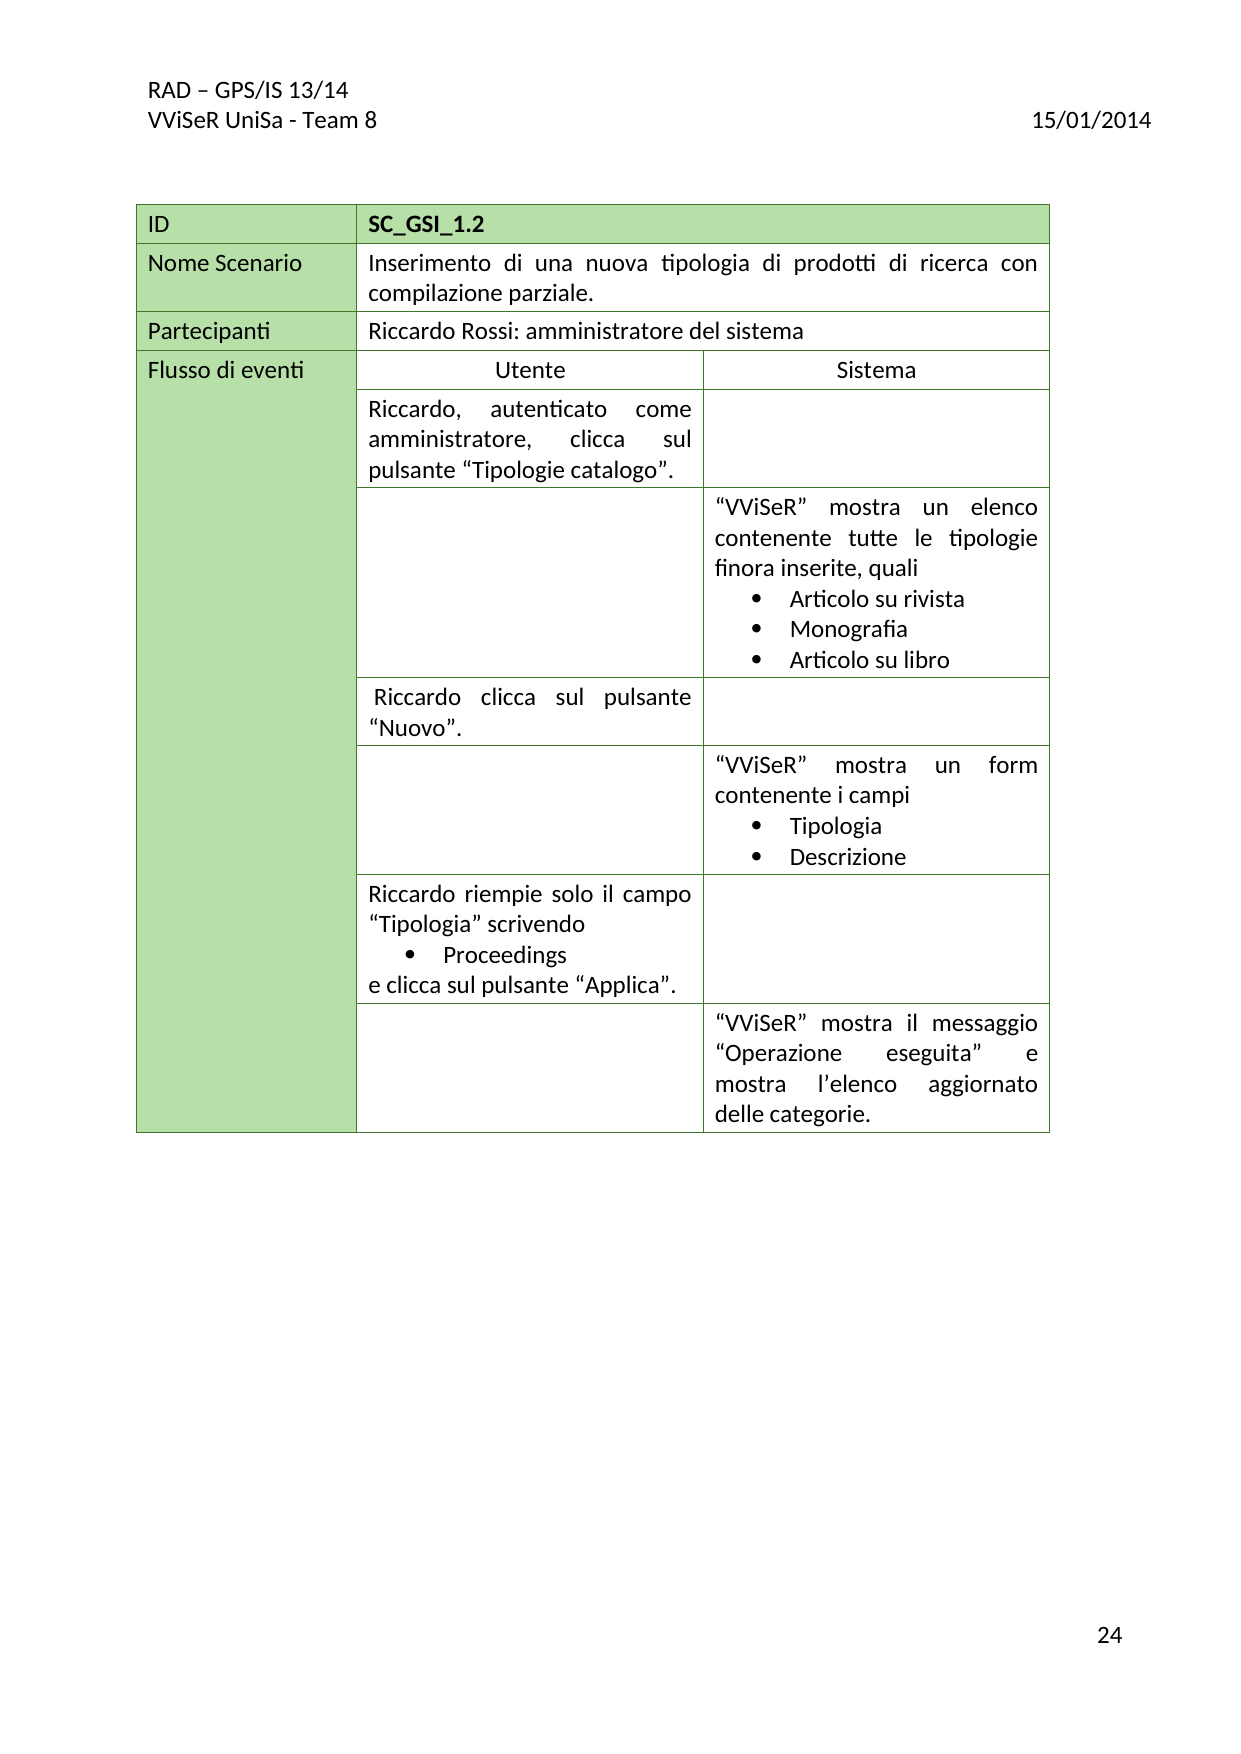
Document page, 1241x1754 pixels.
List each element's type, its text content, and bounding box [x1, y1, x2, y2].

table_cell Partecipanti [137, 312, 356, 350]
table_cell [357, 746, 703, 874]
table_cell Nome Scenario [137, 244, 356, 311]
table_cell Riccardo Rossi: amministratore del sistema [357, 312, 1049, 350]
table_cell Flusso di eventi [137, 351, 356, 1132]
table_cell Riccardo riempie solo il campo “Tipologia” scrivendo Proceedings e clicca sul pulsante “Applica”. [357, 875, 703, 1003]
table_cell Sistema [704, 351, 1049, 389]
table_cell “VViSeR” mostra il messaggio “Operazione eseguita” e mostra l’elenco aggiornato delle categorie. [704, 1004, 1049, 1132]
table_cell “VViSeR” mostra un form contenente i campi Tipologia Descrizione [704, 746, 1049, 874]
table_header ID [137, 205, 356, 243]
table_cell Inserimento di una nuova tipologia di prodotti di ricerca con compilazione parziale. [357, 244, 1049, 311]
table_cell “VViSeR” mostra un elenco contenente tutte le tipologie finora inserite, quali Articolo su rivista Monografia Articolo su libro [704, 488, 1049, 677]
table_cell [357, 488, 703, 677]
table_cell Riccardo, autenticato come amministratore, clicca sul pulsante “Tipologie catalogo”. [357, 390, 703, 487]
table_cell [704, 875, 1049, 1003]
table_header SC_GSI_1.2 [357, 205, 1049, 243]
table_cell Riccardo clicca sul pulsante “Nuovo”. [357, 678, 703, 745]
table_cell [357, 1004, 703, 1132]
table_cell [704, 390, 1049, 487]
table_cell Utente [357, 351, 703, 389]
table_cell [704, 678, 1049, 745]
